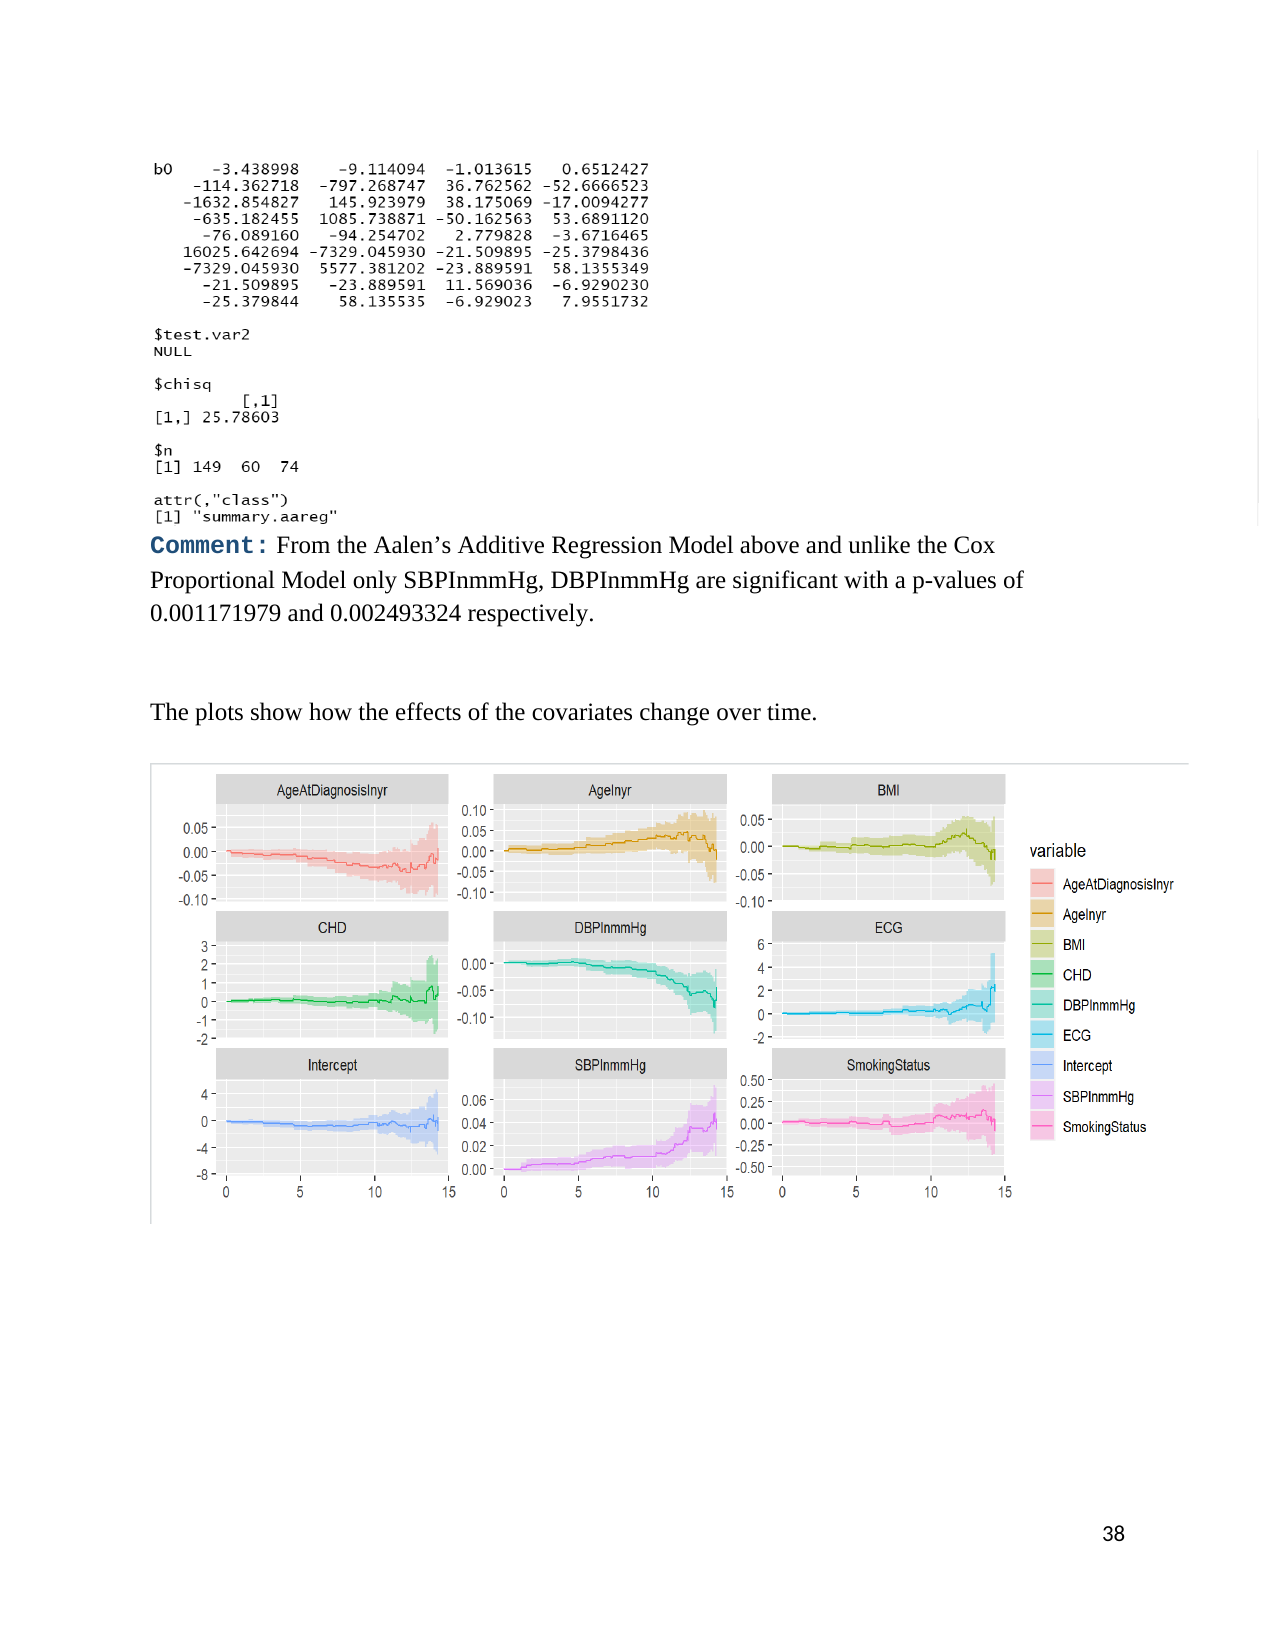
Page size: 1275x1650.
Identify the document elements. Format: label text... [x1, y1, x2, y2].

text Comment: From the Aalen’s Additive Regression Model above and unlike the Cox Proportional Model only SBPInmmHg, DBPInmmHg are significant with a p-values of 0.001171979 and 0.002493324 respectively. [150, 530, 1125, 627]
picture [150, 150, 1259, 526]
picture [150, 763, 1189, 1224]
text The plots show how the effects of the covariates change over time. [150, 697, 1125, 726]
